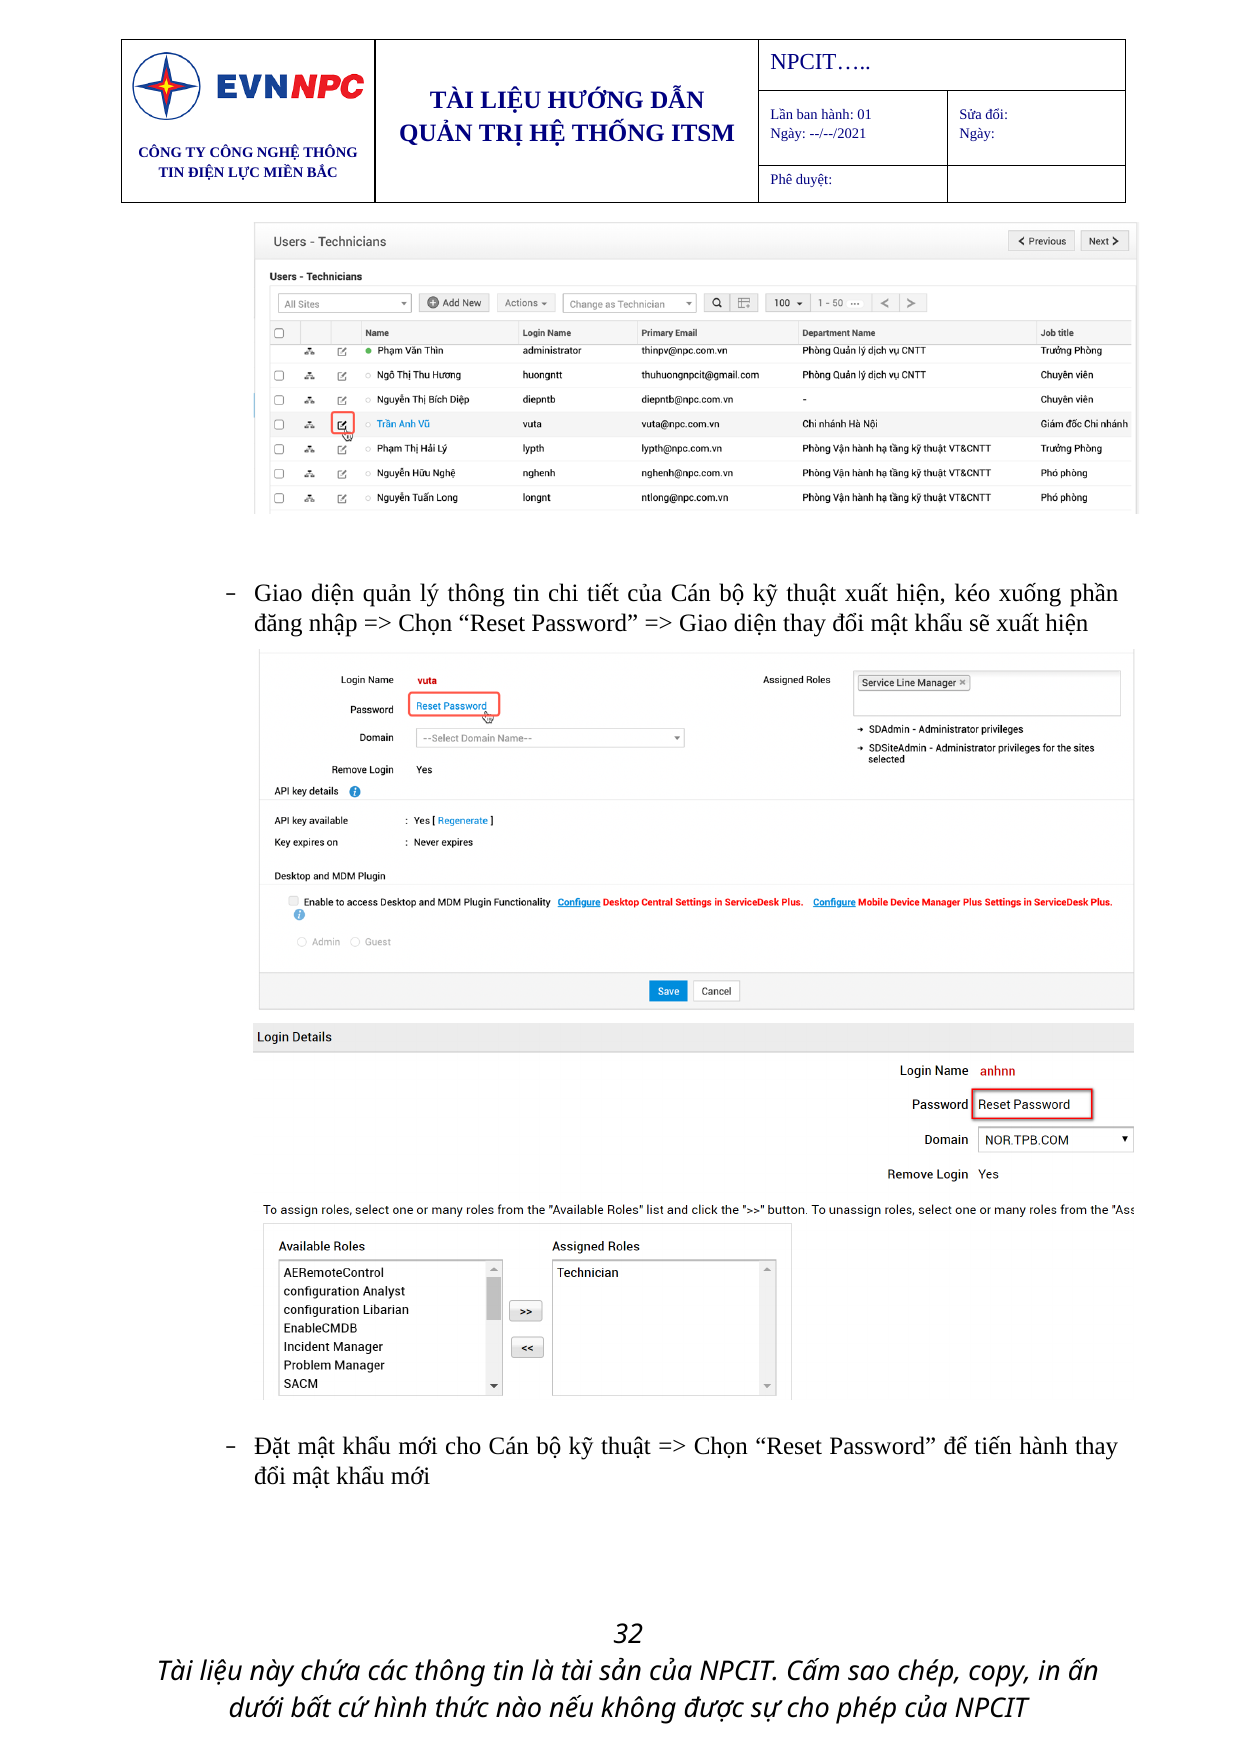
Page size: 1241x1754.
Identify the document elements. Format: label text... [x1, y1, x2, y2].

picture [253, 649, 1135, 1011]
list Đặt mật khẩu mới cho Cán bộ kỹ thuật => Chọn “Reset Password” để tiến hành thay đổi mật khẩu mới [224, 1431, 1120, 1490]
picture [132, 52, 364, 120]
list Giao diện quản lý thông tin chi tiết của Cán bộ kỹ thuật xuất hiện, kéo xuống phần đăng nhập => Chọn “Reset Password” => Giao diện thay đổi mật khẩu sẽ xuất hiện [224, 577, 1120, 637]
picture [253, 1023, 1134, 1400]
picture [253, 222, 1140, 514]
